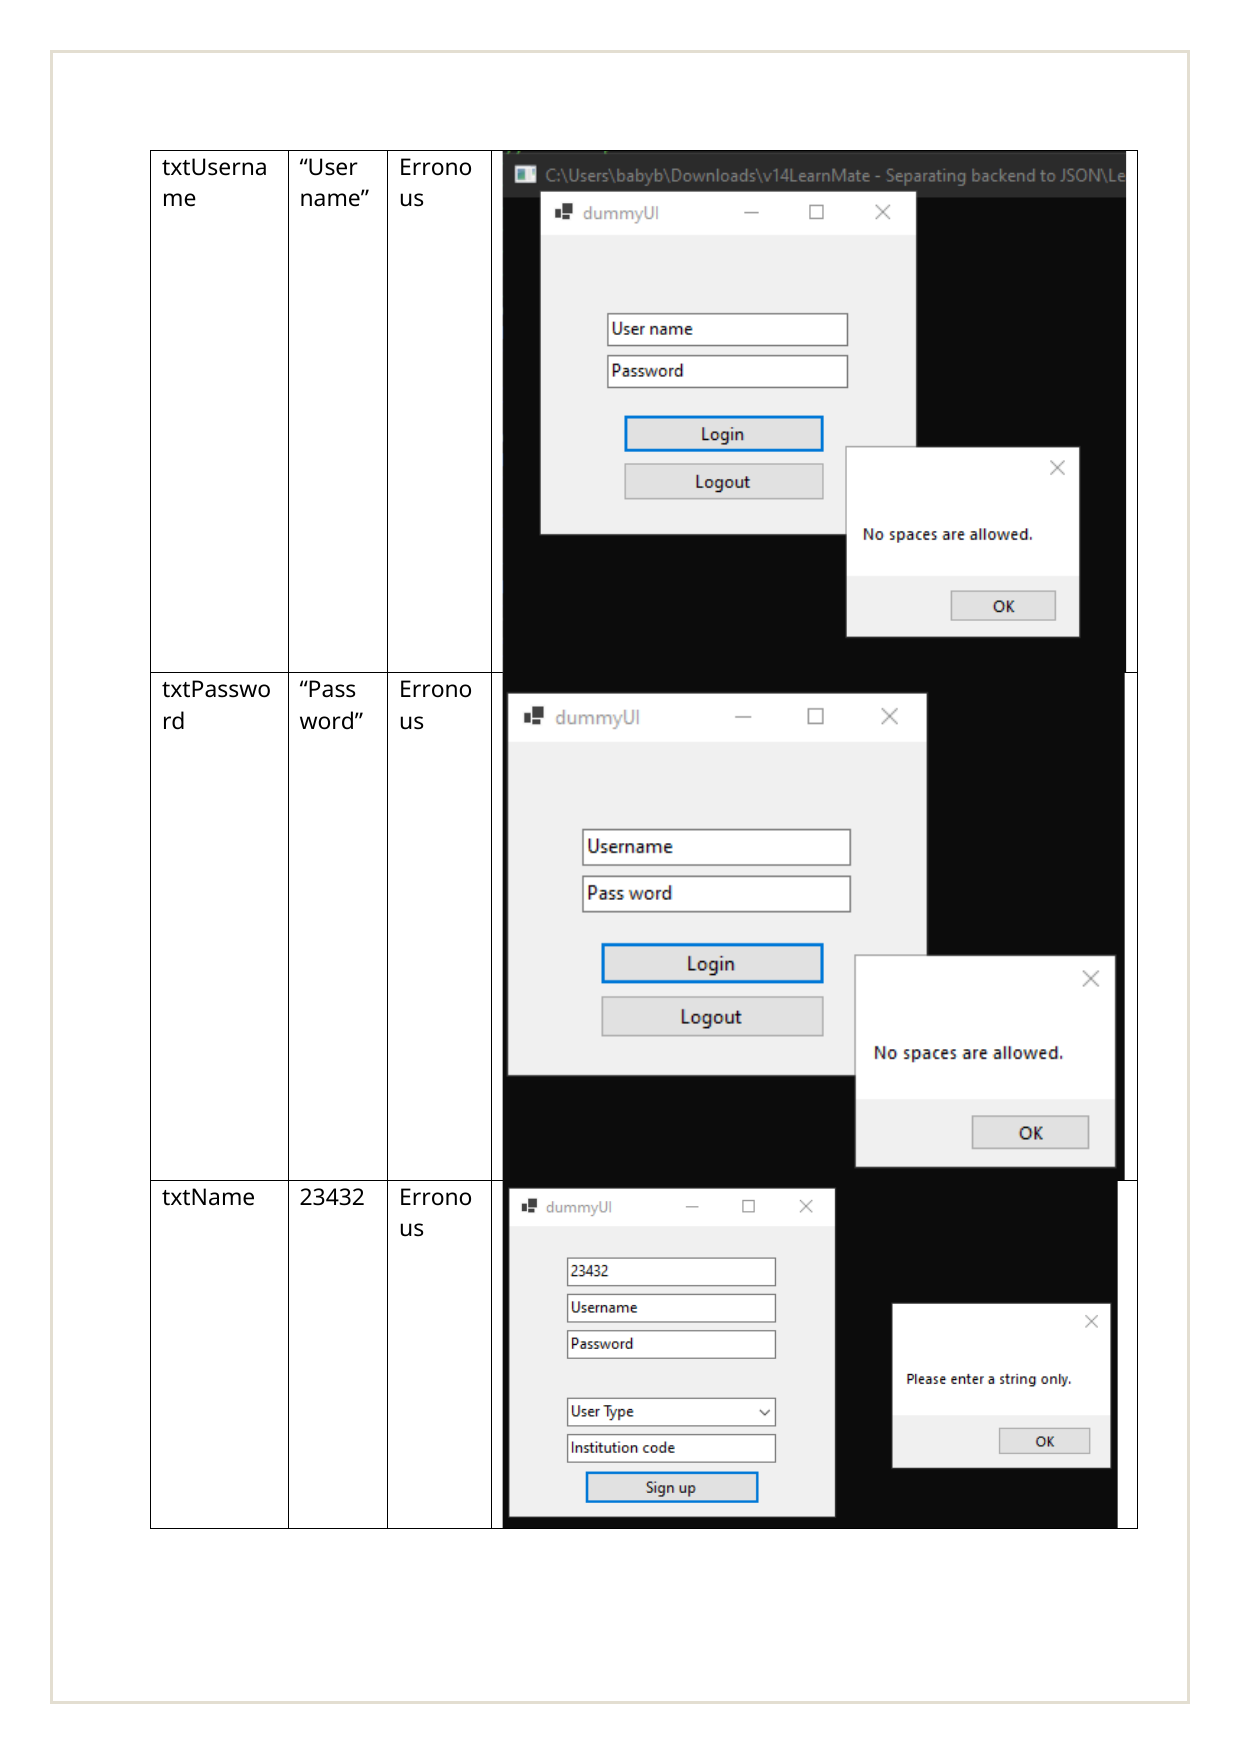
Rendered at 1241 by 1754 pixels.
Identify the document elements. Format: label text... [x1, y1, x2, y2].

table_cell “User name” [289, 151, 387, 672]
table_cell Erronous [388, 673, 491, 1179]
table_cell 23432 [289, 1181, 387, 1528]
table_cell txtPassword [151, 673, 288, 1179]
table_cell Erronous [388, 151, 491, 672]
table_cell [1127, 151, 1137, 672]
picture [502, 151, 1127, 1528]
table_cell [492, 673, 502, 1179]
table_cell [492, 1181, 502, 1528]
table_cell [1118, 1181, 1137, 1528]
table_cell Erronous [388, 1181, 491, 1528]
table_cell [492, 151, 502, 672]
table_cell [1125, 673, 1137, 1179]
table_cell txtName [151, 1181, 288, 1528]
table_cell “Pass word” [289, 673, 387, 1179]
table_cell txtUsername [151, 151, 288, 672]
